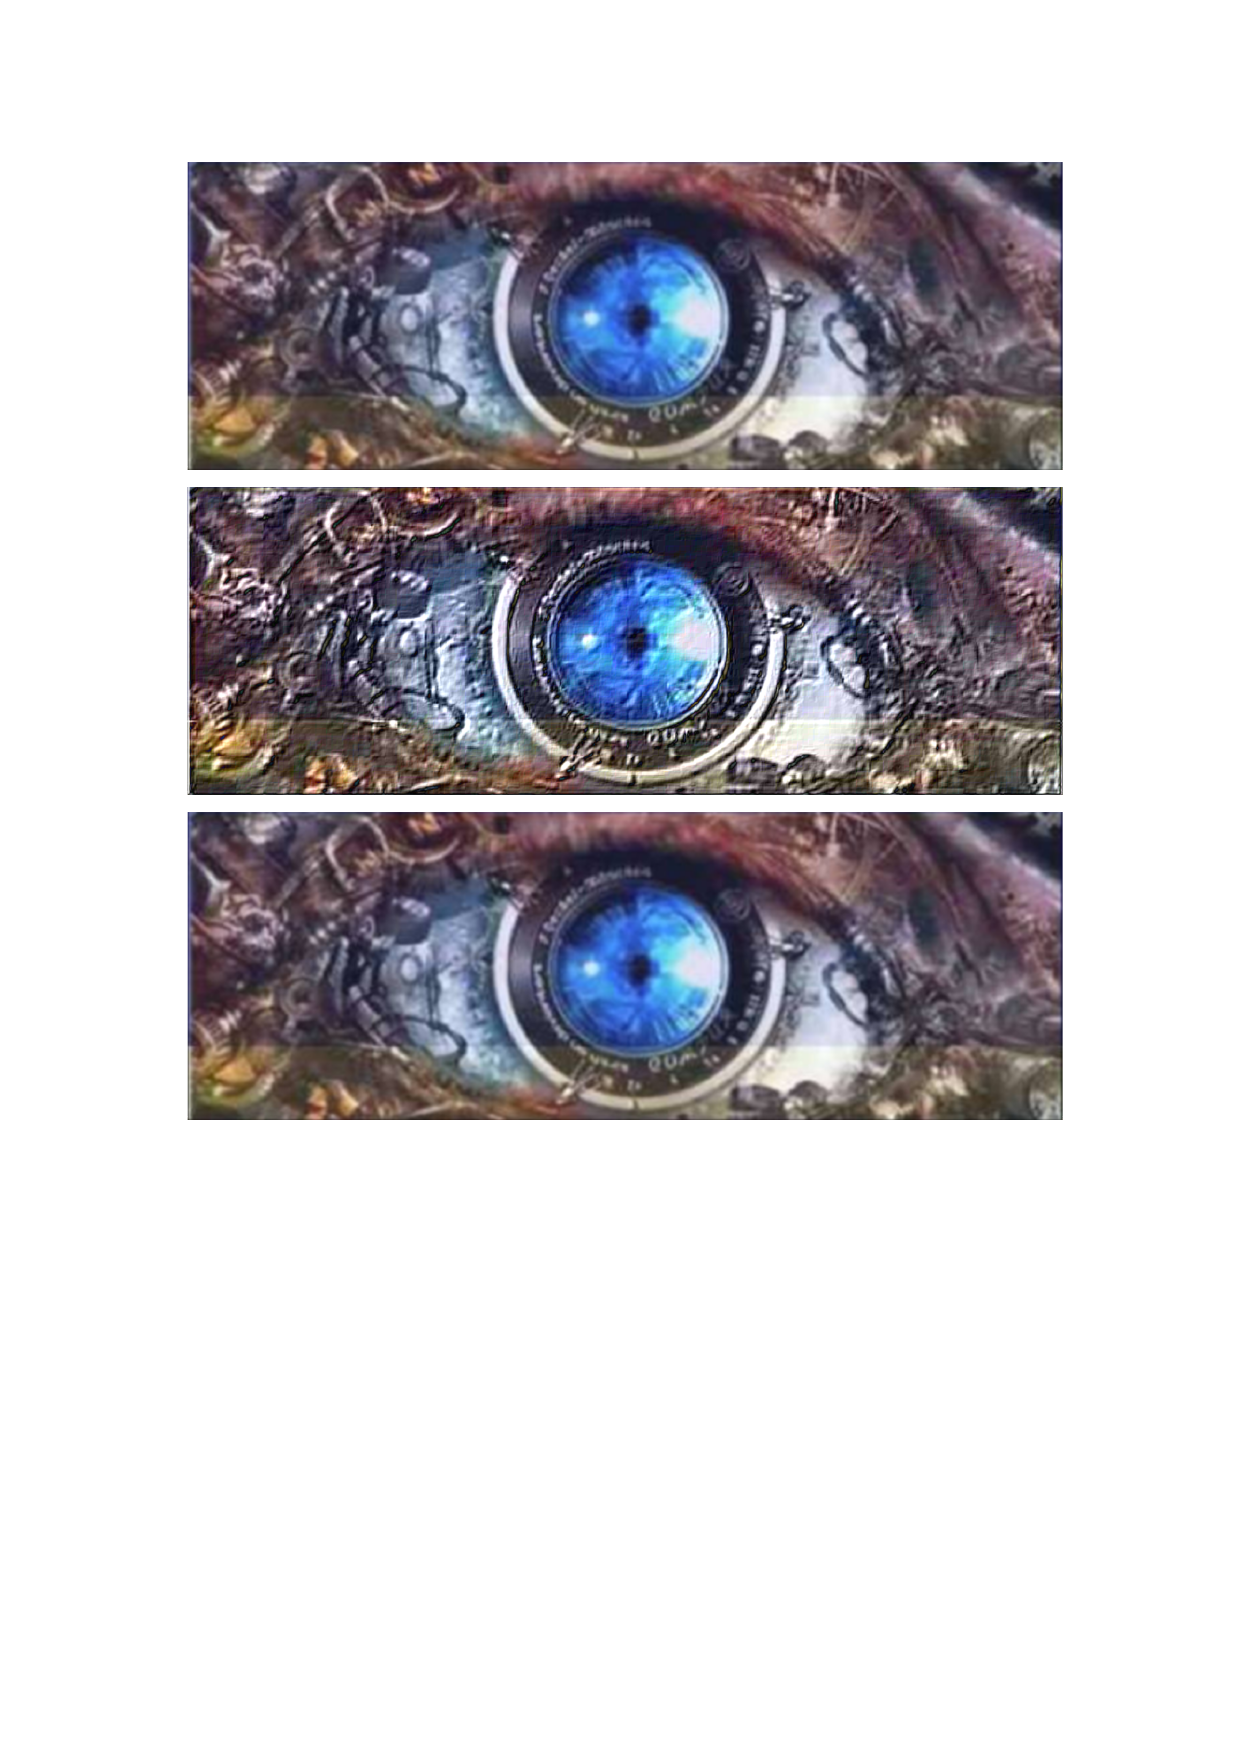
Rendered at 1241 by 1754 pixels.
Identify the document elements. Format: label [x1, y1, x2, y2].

picture [187, 162, 1063, 470]
picture [187, 812, 1063, 1120]
picture [187, 487, 1063, 795]
